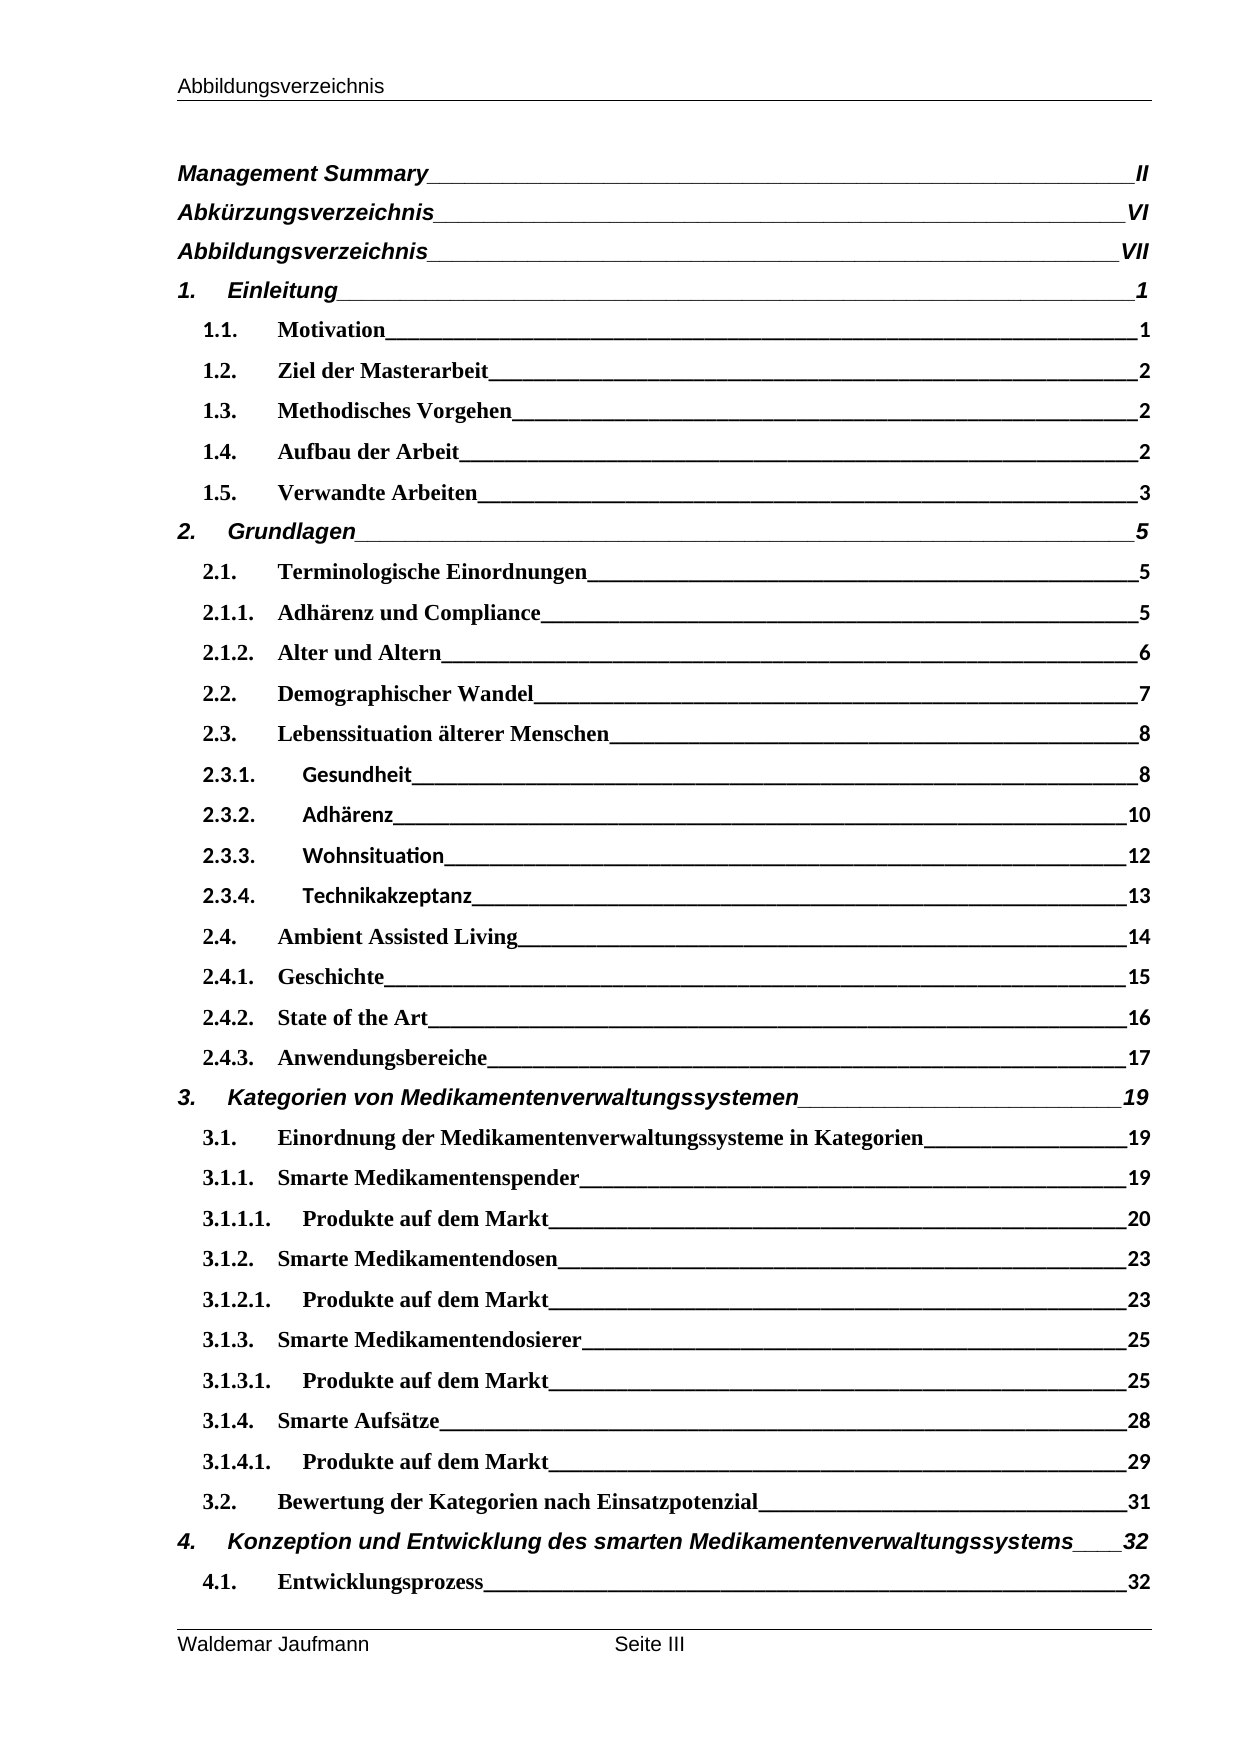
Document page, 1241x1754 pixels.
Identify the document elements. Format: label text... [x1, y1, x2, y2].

text 2.3.4. Technikakzeptanz 13 [202, 881, 1152, 909]
text 2.1.2. Alter und Altern 6 [202, 638, 1152, 666]
text 3.1.4.1. Produkte auf dem Markt 29 [202, 1447, 1152, 1475]
text Management Summary II [177, 160, 1152, 187]
text 2.4.2. State of the Art 16 [202, 1003, 1152, 1031]
text 3.1.1.1. Produkte auf dem Markt 20 [202, 1204, 1152, 1232]
text 2.4.1. Geschichte 15 [202, 962, 1152, 990]
text 2. Grundlagen 5 [177, 518, 1152, 544]
text 1. Einleitung 1 [177, 277, 1152, 303]
text 3.1.1. Smarte Medikamentenspender 19 [202, 1163, 1152, 1191]
text 2.3.3. Wohnsituation 12 [202, 841, 1152, 869]
text 2.1.1. Adhärenz und Compliance 5 [202, 598, 1152, 626]
text 3.1. Einordnung der Medikamentenverwaltungssysteme in Kategorien 19 [202, 1123, 1152, 1151]
text 1.2. Ziel der Masterarbeit 2 [202, 356, 1152, 384]
text 4. Konzeption und Entwicklung des smarten Medikamentenverwaltungssystems 32 [177, 1528, 1152, 1554]
text 1.1. Motivation 1 [202, 316, 1152, 344]
text 2.3.1. Gesundheit 8 [202, 760, 1152, 788]
text 3. Kategorien von Medikamentenverwaltungssystemen 19 [177, 1084, 1152, 1110]
text Abbildungsverzeichnis VII [177, 238, 1152, 264]
text 3.1.3.1. Produkte auf dem Markt 25 [202, 1366, 1152, 1394]
text 2.3.2. Adhärenz 10 [202, 800, 1152, 828]
text 1.4. Aufbau der Arbeit 2 [202, 437, 1152, 465]
text 1.5. Verwandte Arbeiten 3 [202, 478, 1152, 506]
text 3.1.2. Smarte Medikamentendosen 23 [202, 1244, 1152, 1272]
text 3.1.4. Smarte Aufsätze 28 [202, 1406, 1152, 1434]
text Abkürzungsverzeichnis VI [177, 199, 1152, 225]
text 1.3. Methodisches Vorgehen 2 [202, 397, 1152, 425]
text 2.2. Demographischer Wandel 7 [202, 679, 1152, 707]
text 2.4. Ambient Assisted Living 14 [202, 922, 1152, 950]
text 2.1. Terminologische Einordnungen 5 [202, 557, 1152, 585]
text 2.3. Lebenssituation älterer Menschen 8 [202, 719, 1152, 747]
text 2.4.3. Anwendungsbereiche 17 [202, 1043, 1152, 1071]
text 3.1.2.1. Produkte auf dem Markt 23 [202, 1285, 1152, 1313]
text 4.1. Entwicklungsprozess 32 [202, 1567, 1152, 1595]
text 3.2. Bewertung der Kategorien nach Einsatzpotenzial 31 [202, 1487, 1152, 1515]
text 3.1.3. Smarte Medikamentendosierer 25 [202, 1325, 1152, 1353]
